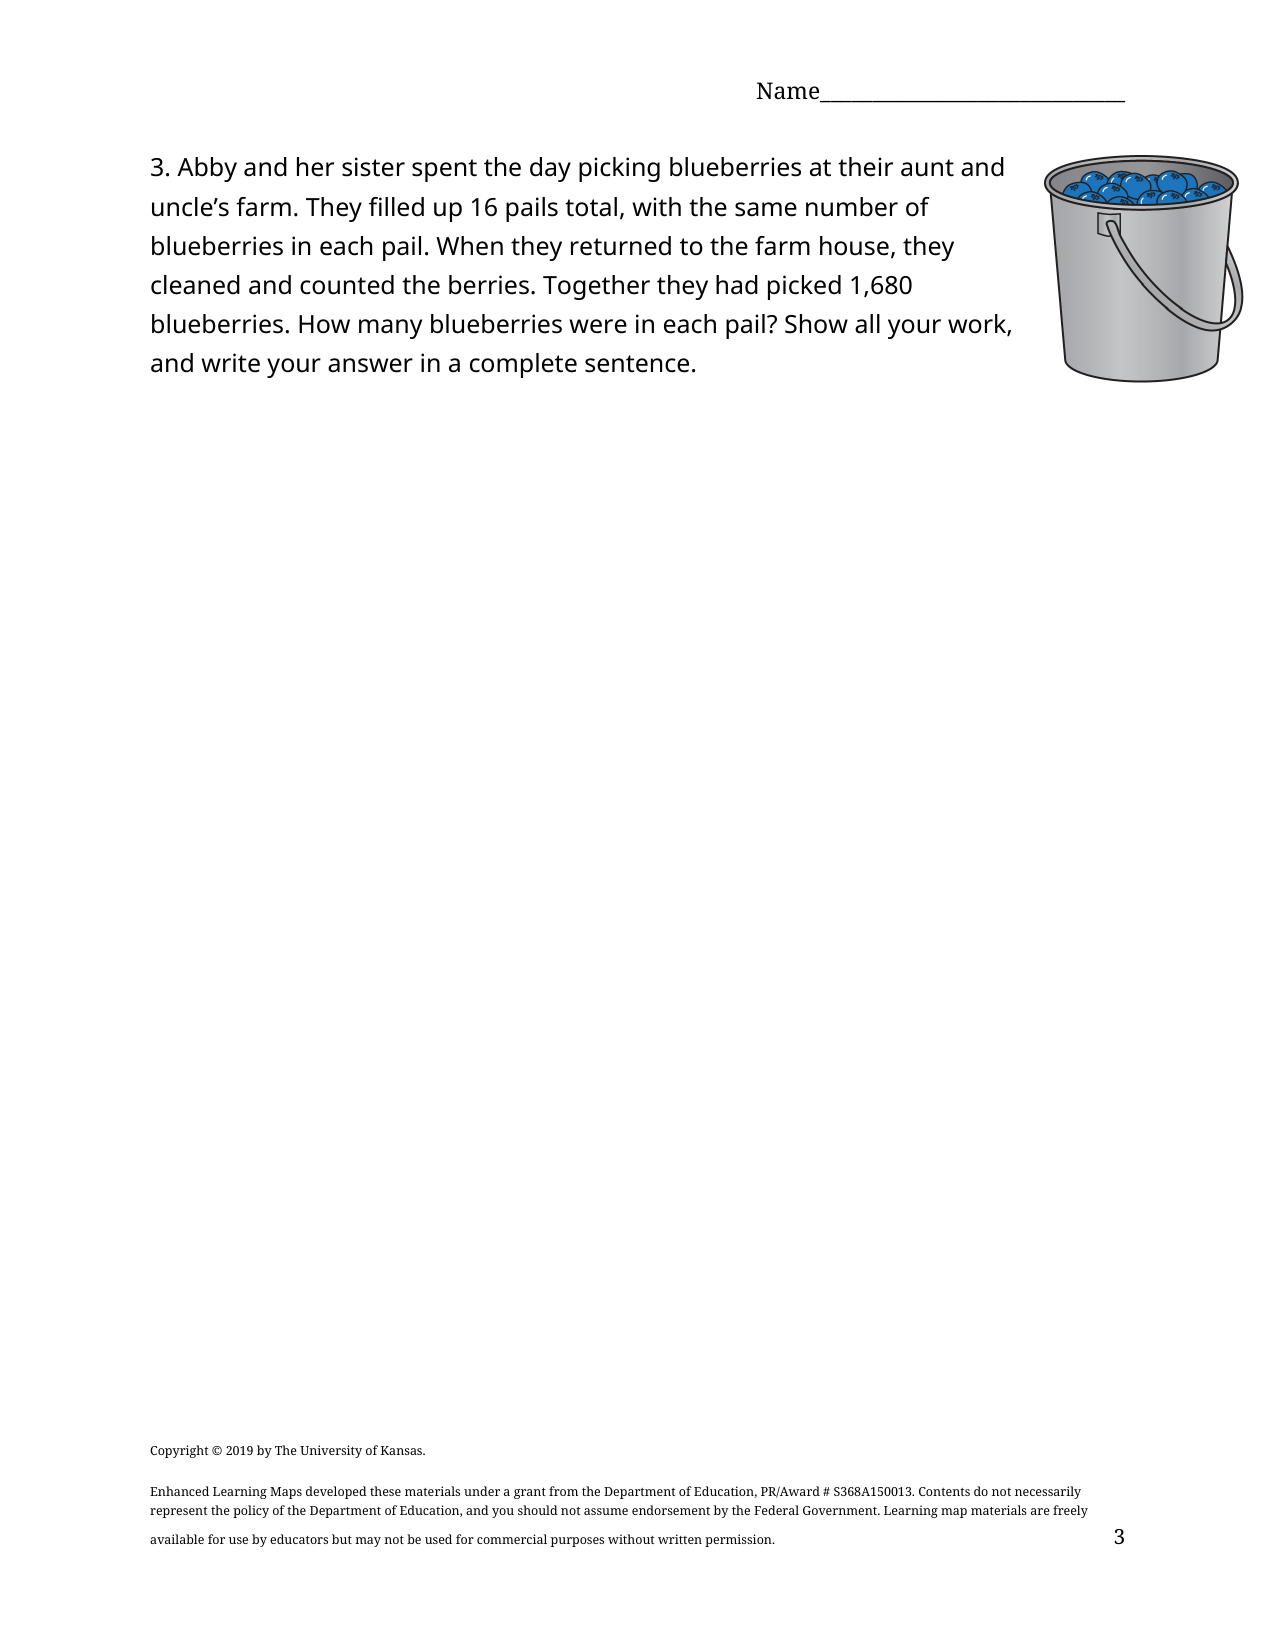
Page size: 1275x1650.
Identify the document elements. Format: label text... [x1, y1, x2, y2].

picture [1039, 150, 1244, 384]
text 3. Abby and her sister spent the day picking blueberries at their aunt and uncle’s farm. They filled up 16 pails total, with the same number of blueberries in each pail. When they returned to the farm house, they cleaned and counted the berries. Together they had picked 1,680 blueberries. How many blueberries were in each pail? Show all your work, and write your answer in a complete sentence. [150, 150, 1039, 380]
